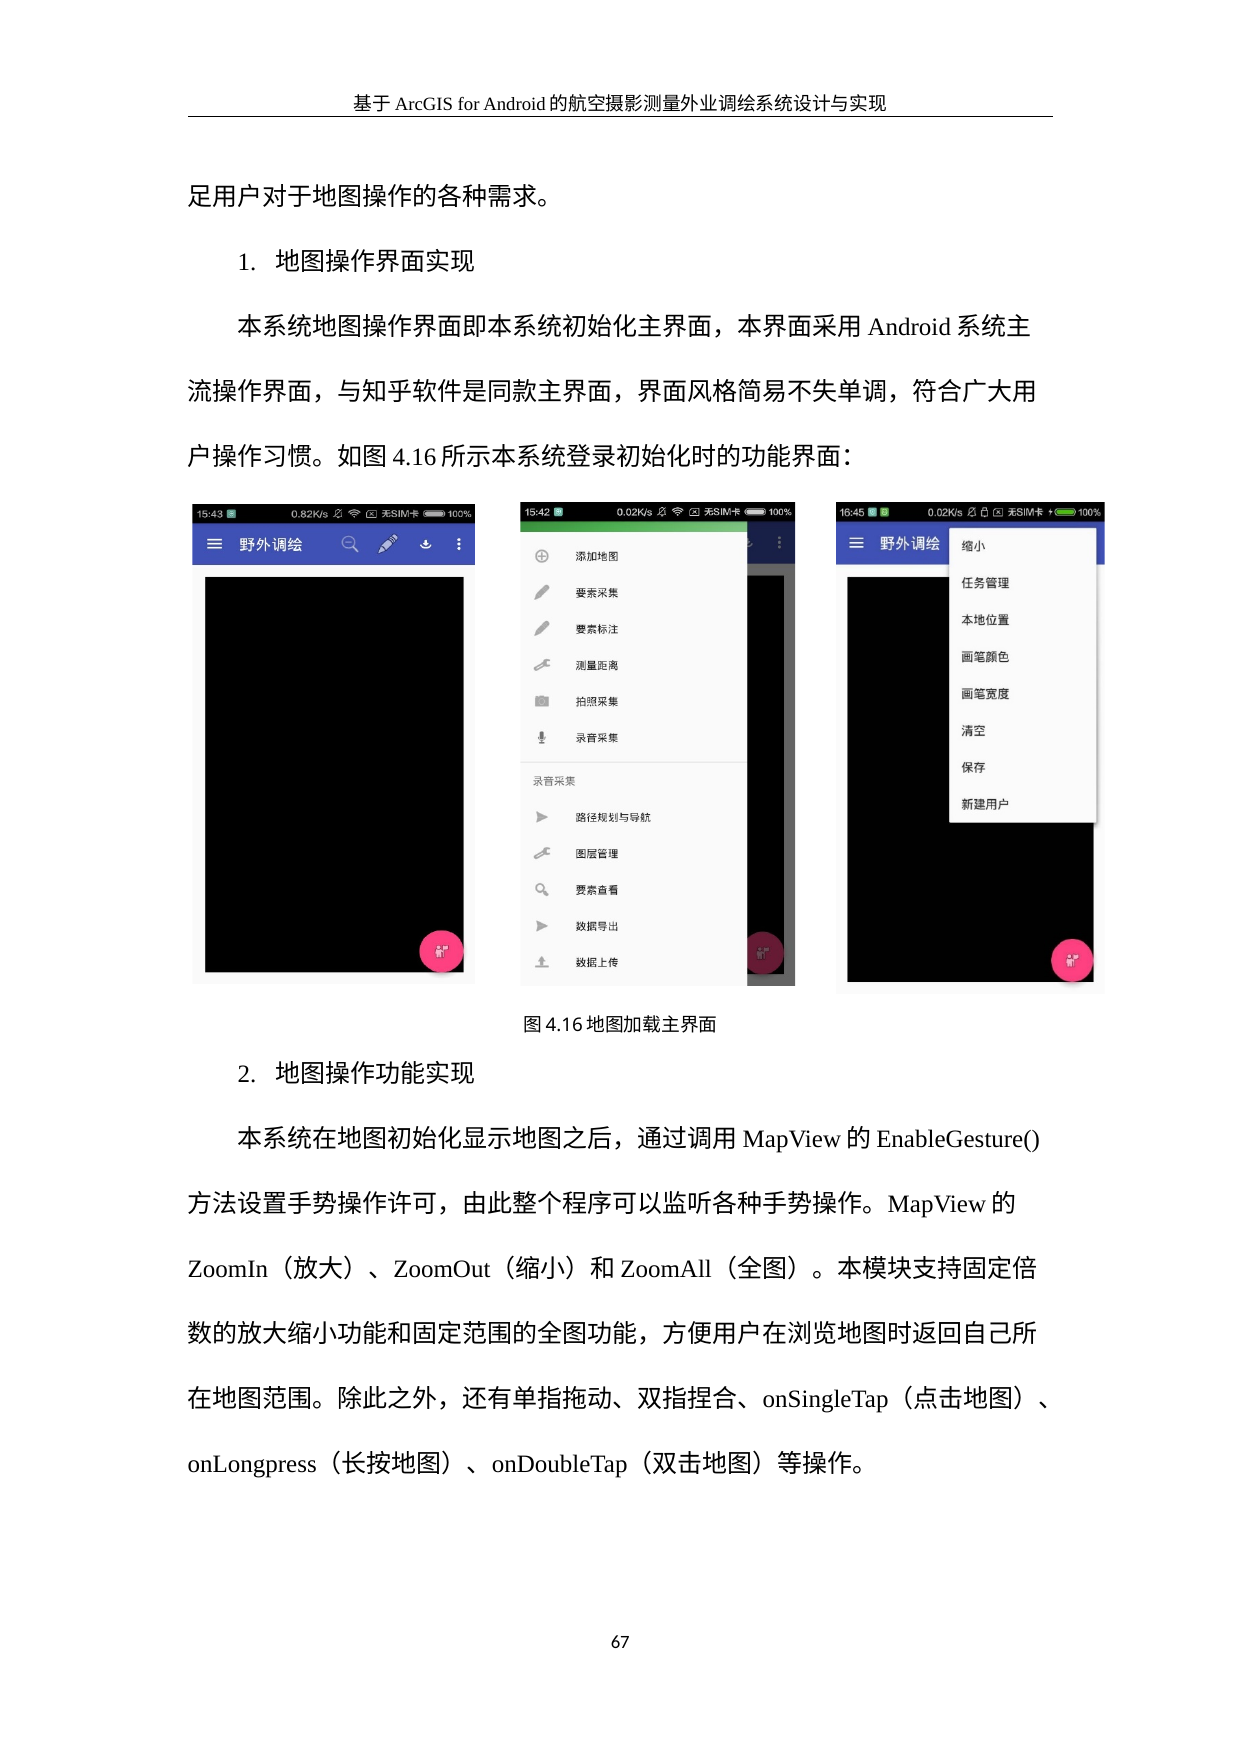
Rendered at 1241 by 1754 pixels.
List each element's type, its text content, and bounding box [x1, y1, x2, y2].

text 本系统在地图初始化显示地图之后，通过调用MapView的EnableGesture()方法设置手势操作许可，由此整个程序可以监听各种手势操作。MapView的ZoomIn（放大）、ZoomOut（缩小）和ZoomAll（全图）。本模块支持固定倍数的放大缩小功能和固定范围的全图功能，方便用户在浏览地图时返回自己所在地图范围。除此之外，还有单指拖动、双指捏合、onSingleTap（点击地图）、onLongpress（长按地图）、onDoubleTap（双击地图）等操作。 [187, 1104, 1053, 1494]
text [187, 162, 1053, 227]
list 地图操作界面实现 [237, 227, 1053, 292]
picture [520, 502, 796, 986]
picture [192, 504, 475, 984]
text 本系统地图操作界面即本系统初始化主界面，本界面采用Android系统主流操作界面，与知乎软件是同款主界面，界面风格简易不失单调，符合广大用户操作习惯。如图4.16所示本系统登录初始化时的功能界面： [187, 292, 1053, 487]
list 地图操作功能实现 [237, 1039, 1053, 1104]
picture [836, 502, 1105, 994]
